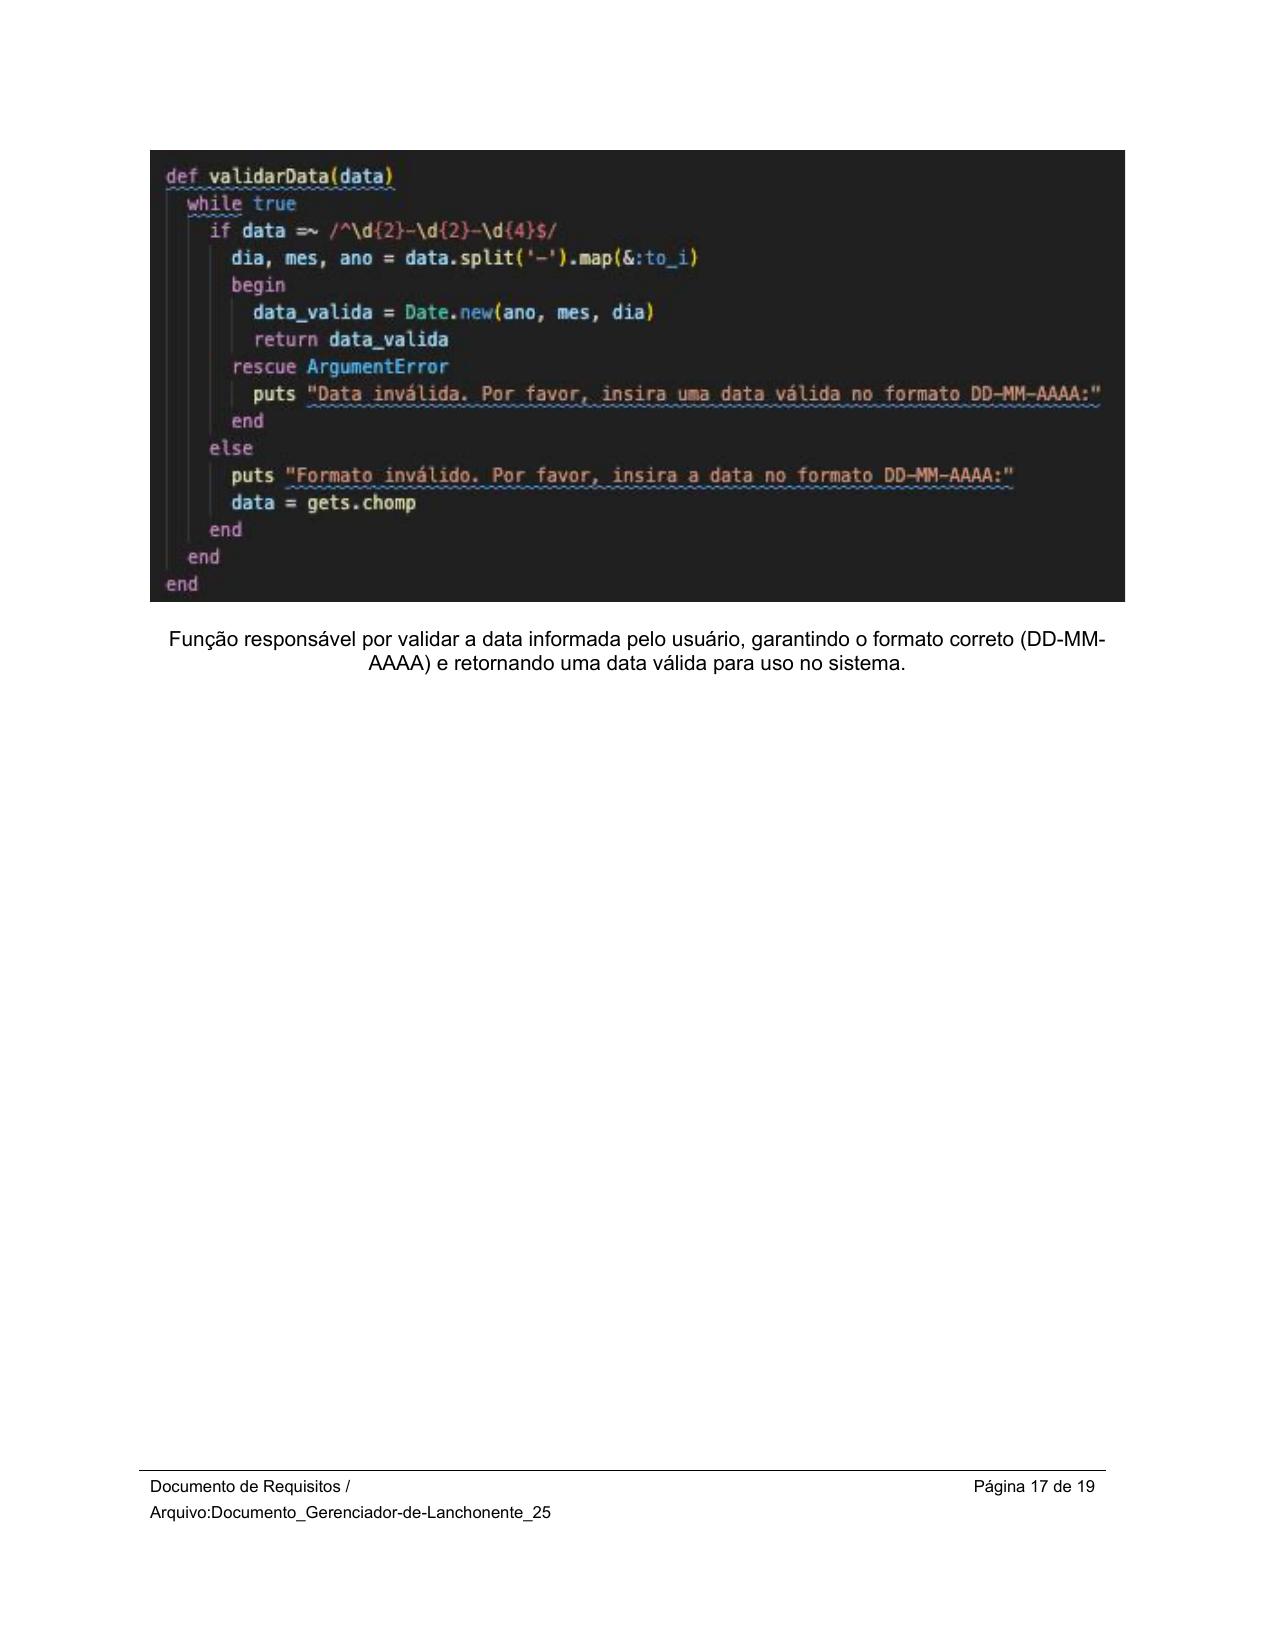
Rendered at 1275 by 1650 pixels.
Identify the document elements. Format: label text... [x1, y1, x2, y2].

text Função responsável por validar a data informada pelo usuário, garantindo o formato correto (DD-MM-AAAA) e retornando uma data válida para uso no sistema. [150, 626, 1125, 674]
picture [150, 150, 1125, 602]
